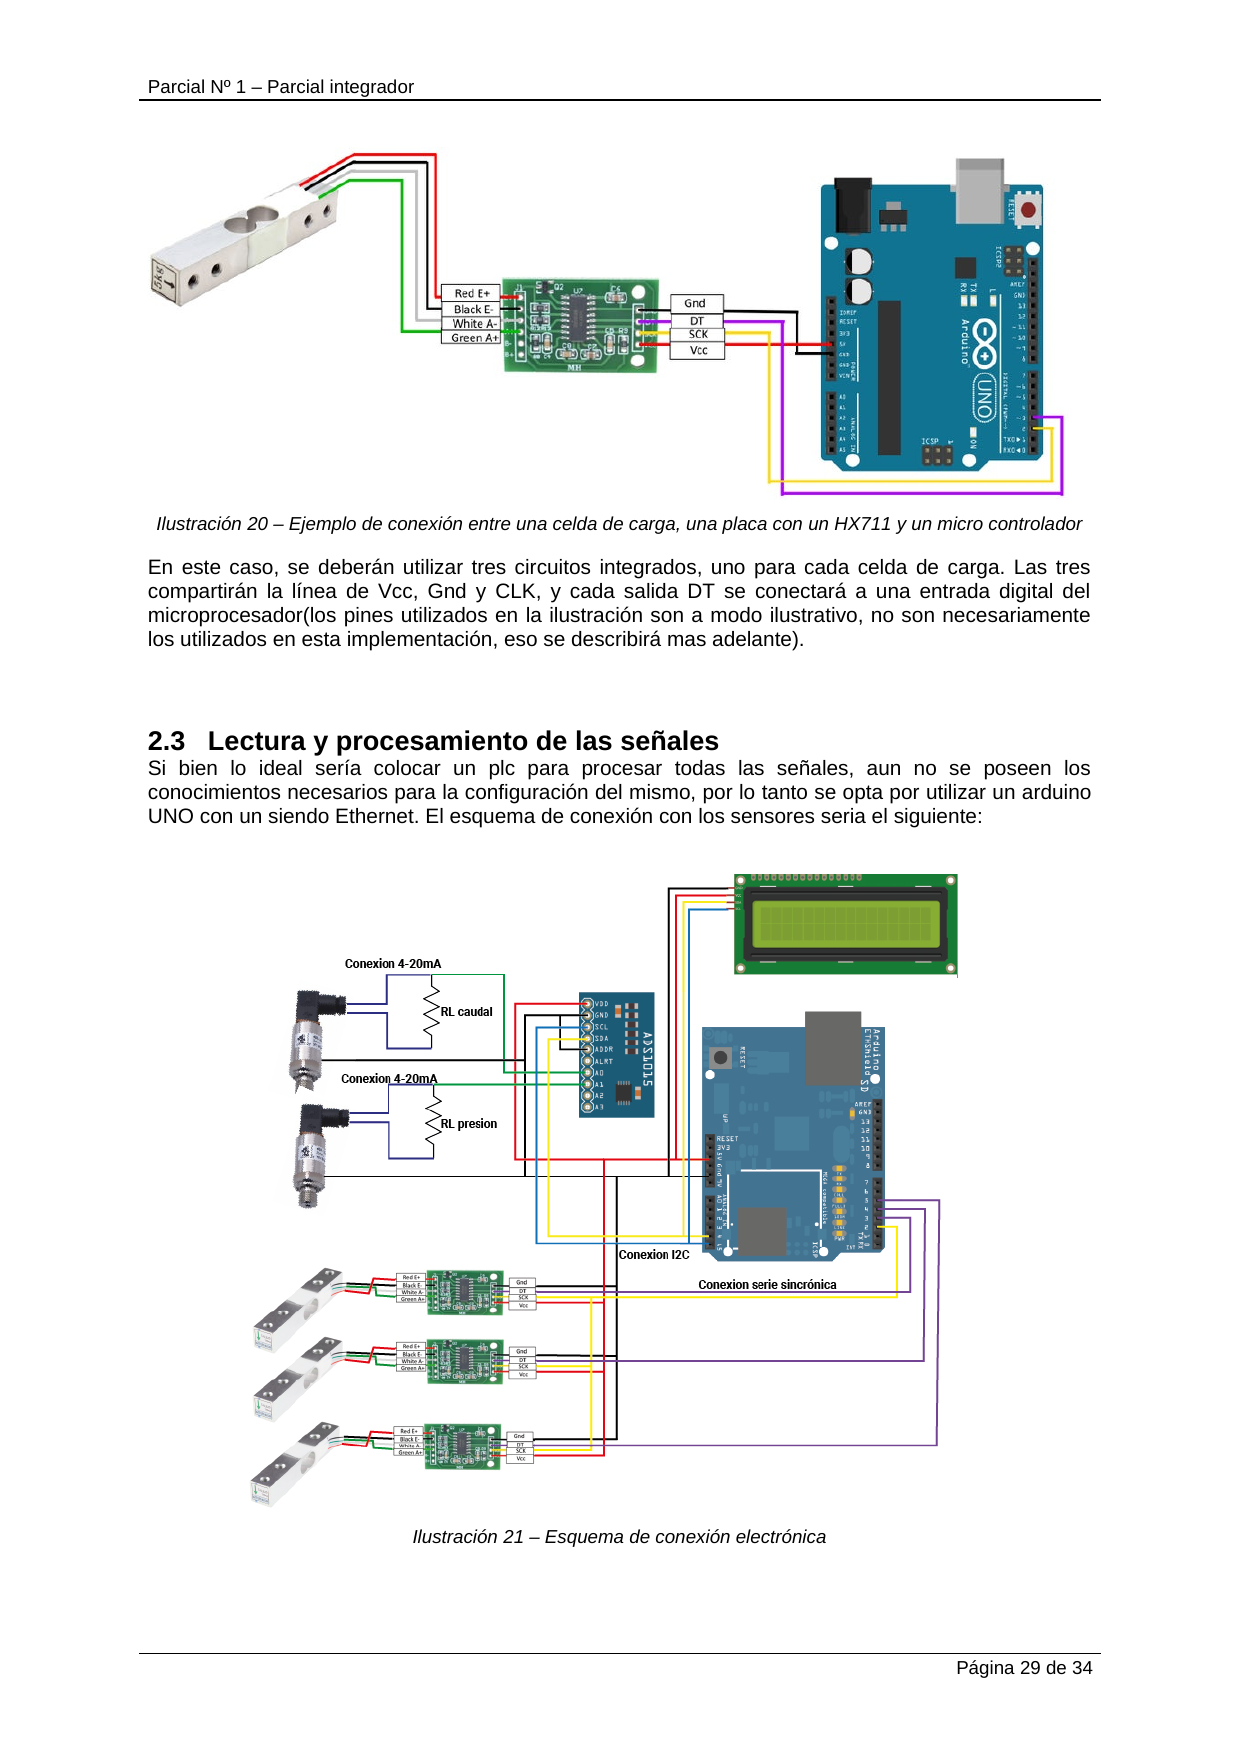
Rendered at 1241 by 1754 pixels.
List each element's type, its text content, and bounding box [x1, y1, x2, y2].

text Ilustración 21 – Esquema de conexión electrónica [148, 1526, 1092, 1547]
subtitle Lectura y procesamiento de las señales [148, 725, 1092, 756]
text Si bien lo ideal sería colocar un plc para procesar todas las señales, aun no se poseen los conocimientos necesarios para la configuración del mismo, por lo tanto se opta por utilizar un arduino UNO con un siendo Ethernet. El esquema de conexión con los sensores seria el siguiente: [148, 756, 1092, 828]
text En este caso, se deberán utilizar tres circuitos integrados, uno para cada celda de carga. Las tres compartirán la línea de Vcc, Gnd y CLK, y cada salida DT se conectará a una entrada digital del microprocesador(los pines utilizados en la ilustración son a modo ilustrativo, no son necesariamente los utilizados en esta implementación, eso se describirá mas adelante). [148, 555, 1092, 651]
picture [147, 147, 1069, 500]
picture [203, 840, 1037, 1514]
text Ilustración 20 – Ejemplo de conexión entre una celda de carga, una placa con un HX711 y un micro controlador [148, 512, 1092, 534]
